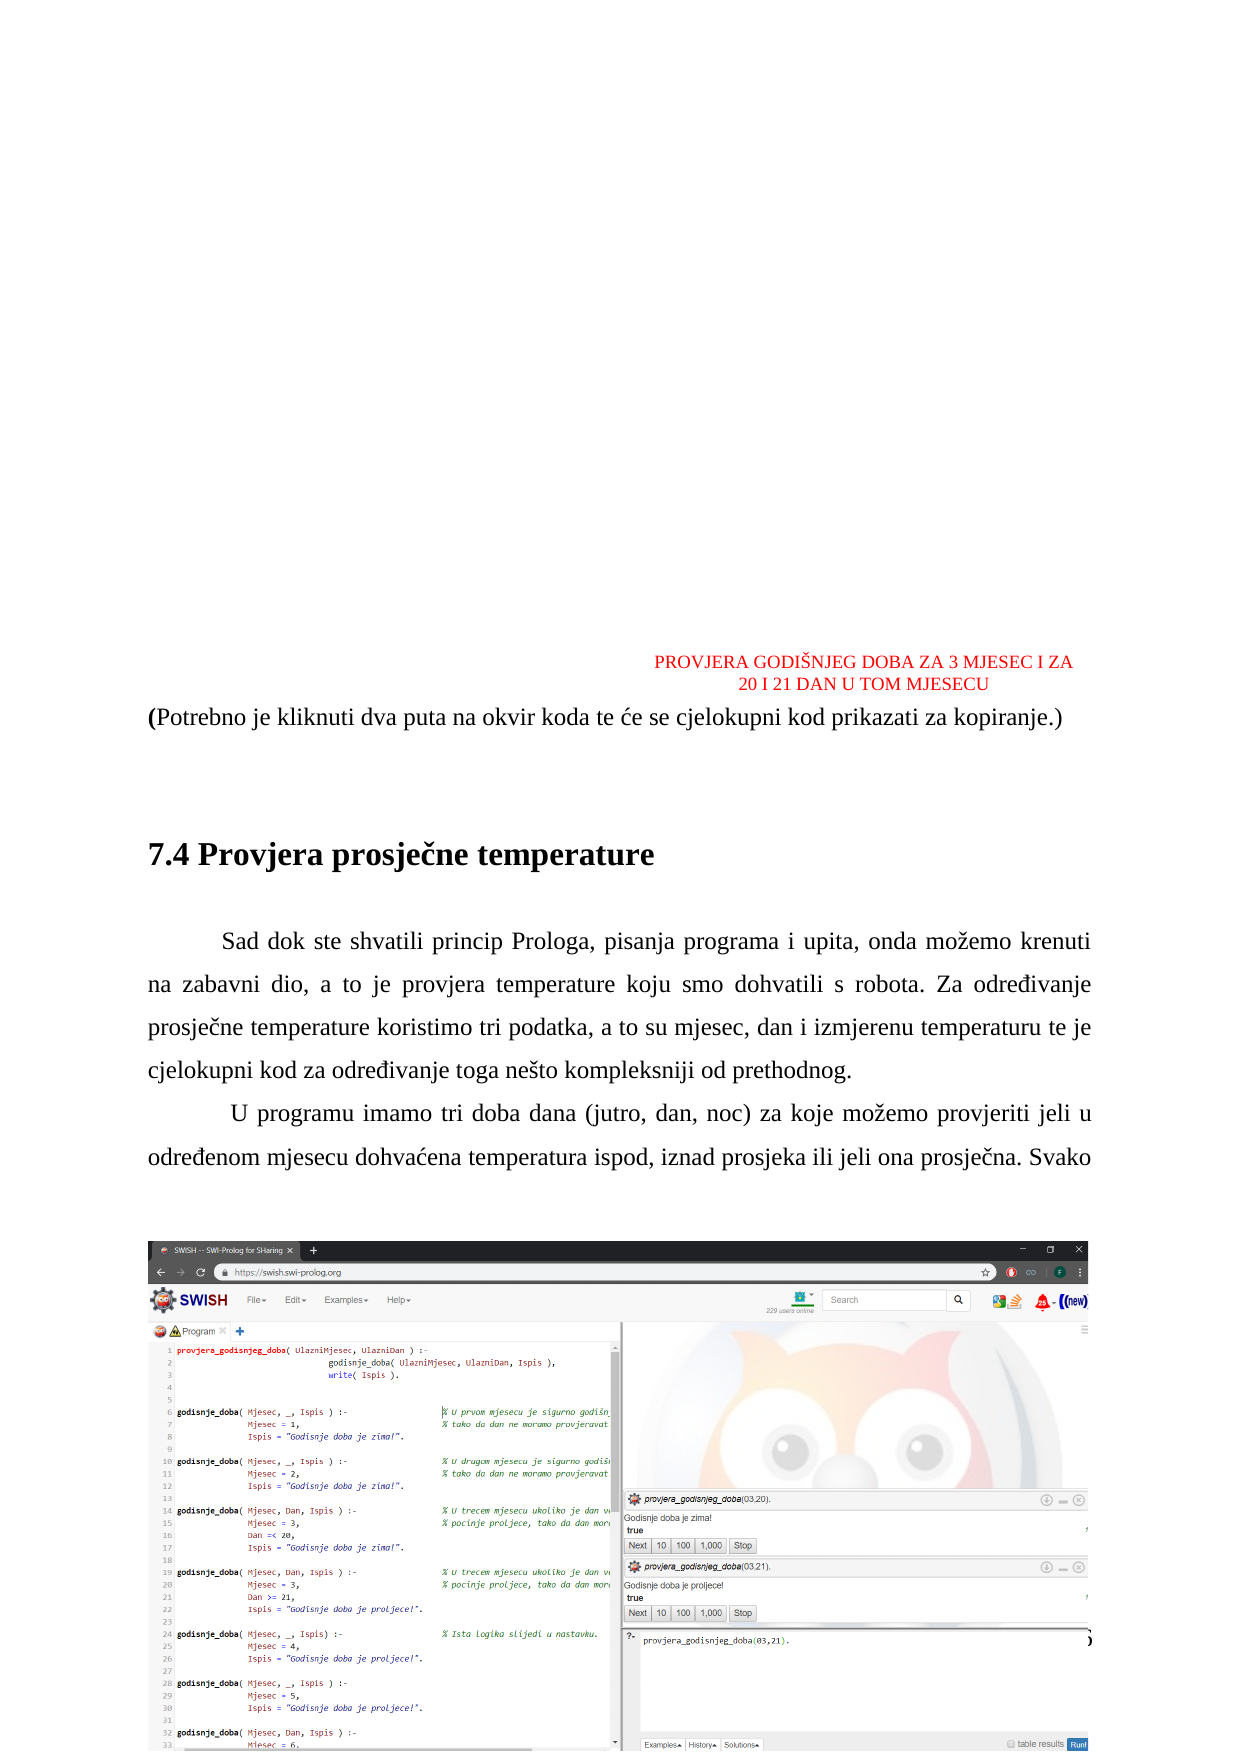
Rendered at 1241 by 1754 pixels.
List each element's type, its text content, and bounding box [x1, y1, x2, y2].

text (Potrebno je kliknuti dva puta na okvir koda te će se cjelokupni kod prikazati za kopiranje.) [148, 702, 1093, 731]
text U programu imamo tri doba dana (jutro, dan, noc) za koje možemo provjeriti jeli u određenom mjesecu dohvaćena temperatura ispod, iznad prosjeka ili jeli ona prosječna. Svako od tih doba dana za neki mjesec ima svoju pripadajuću činjenicu u kodu, koju smo mi izračunali za podatke o prosječnim temperaturama u Varaždinu za 2017. godinu. [148, 1098, 1093, 1170]
text Sad dok ste shvatili princip Prologa, pisanja programa i upita, onda možemo krenuti na zabavni dio, a to je provjera temperature koju smo dohvatili s robota. Za određivanje prosječne temperature koristimo tri podatka, a to su mjesec, dan i izmjerenu temperaturu te je cjelokupni kod za određivanje toga nešto kompleksniji od prethodnog. [148, 926, 1093, 1084]
subtitle 7.4 Provjera prosječne temperature [148, 834, 1093, 872]
picture [147, 1241, 1088, 1751]
